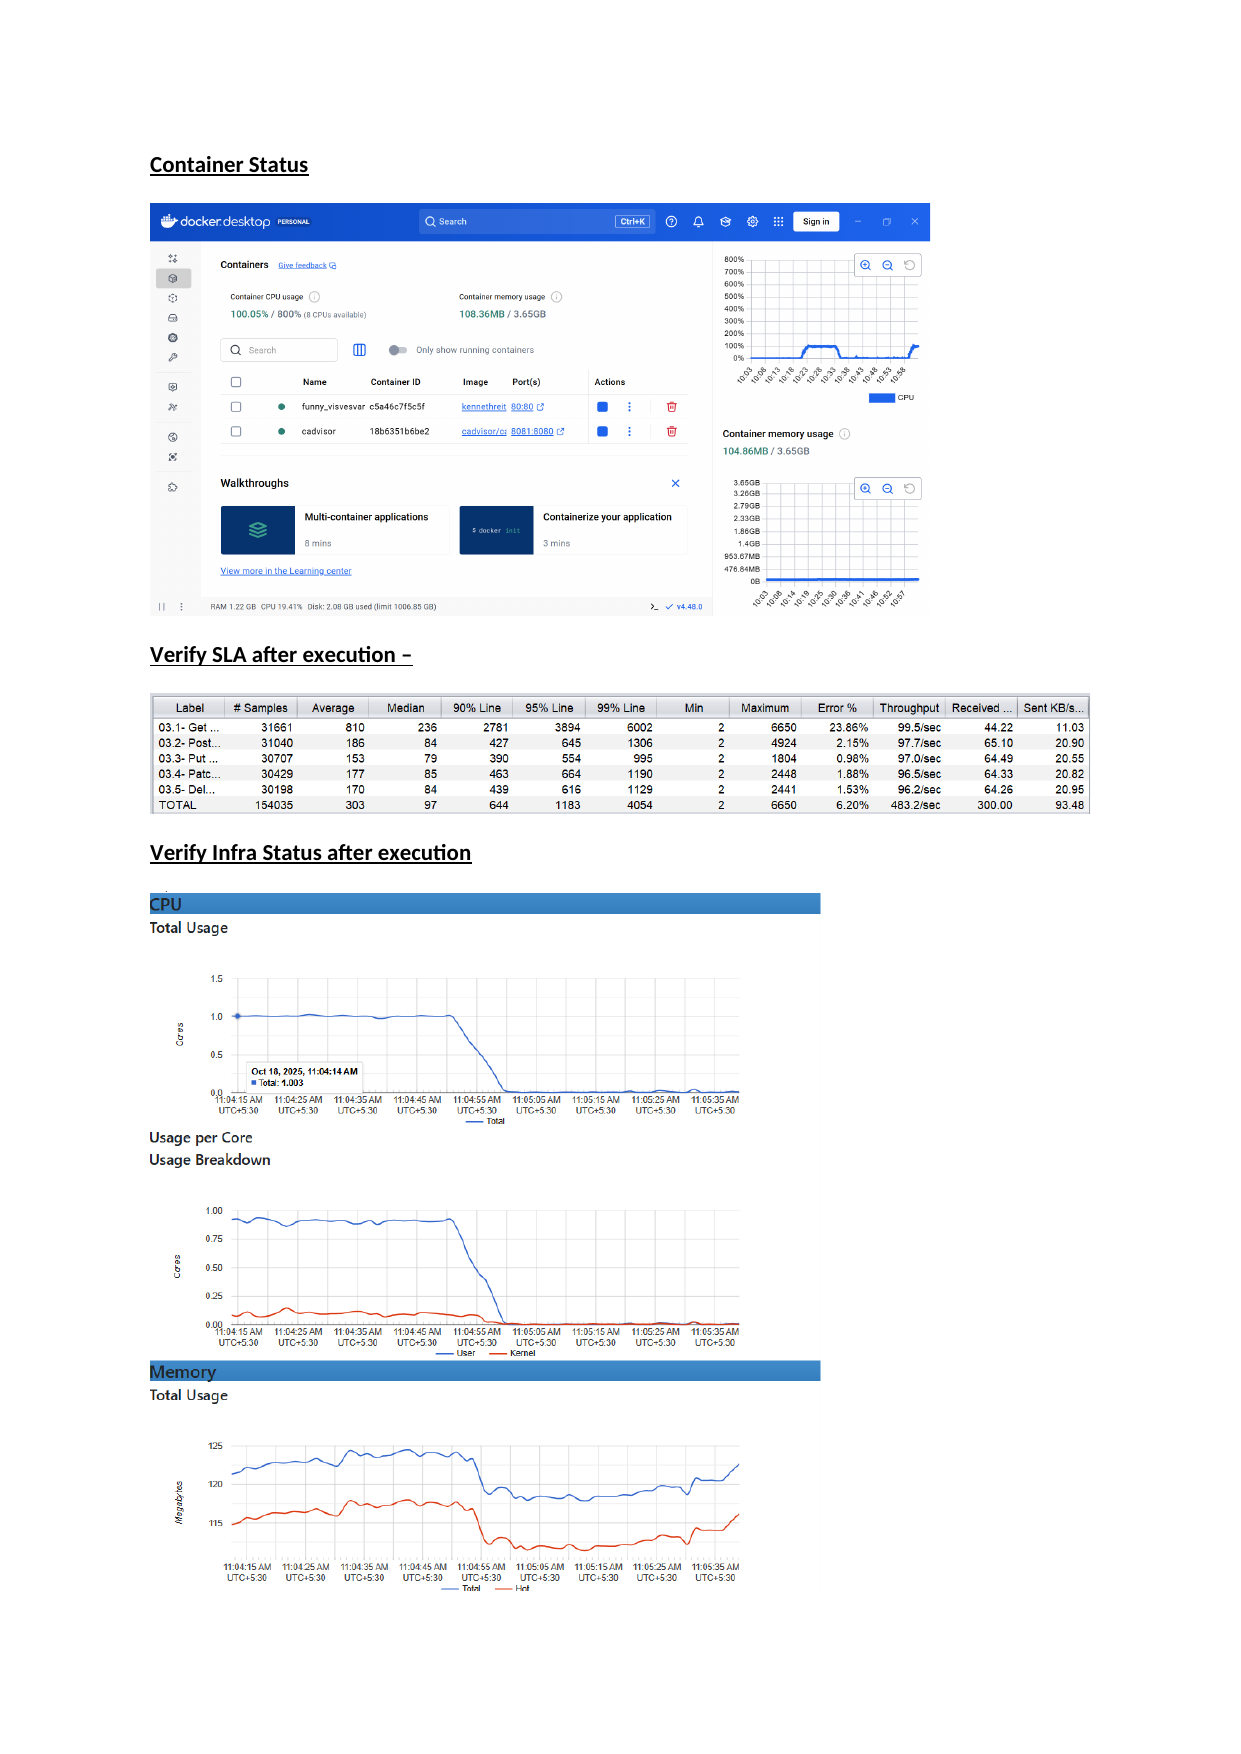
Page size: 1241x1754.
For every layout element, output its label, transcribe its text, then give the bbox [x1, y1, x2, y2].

text Verify Infra Status after execution [150, 838, 1090, 866]
picture [150, 693, 1091, 814]
text Verify SLA after execution – [150, 641, 1090, 668]
picture [150, 891, 821, 1593]
text Container Status [150, 150, 1090, 178]
picture [150, 203, 931, 616]
